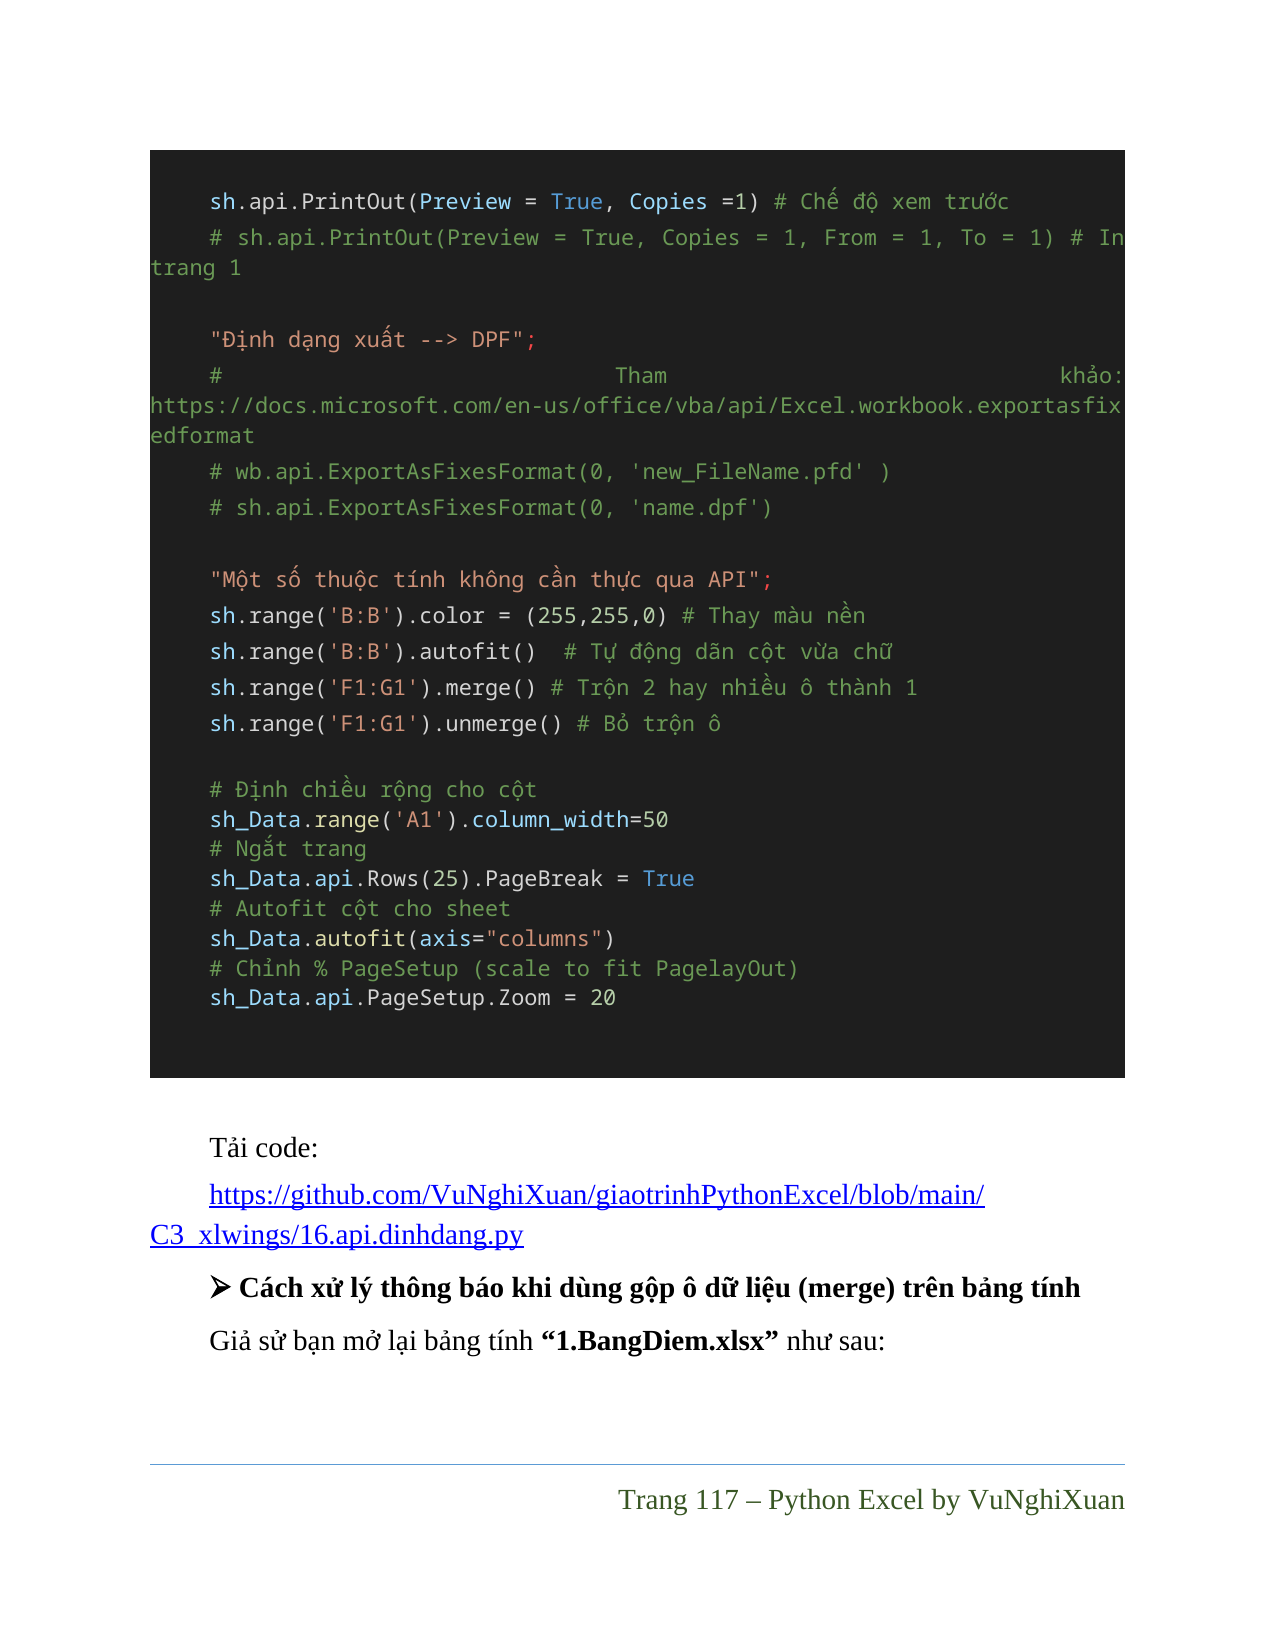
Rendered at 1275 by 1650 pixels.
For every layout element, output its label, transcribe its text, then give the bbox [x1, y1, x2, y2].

text # Chỉnh % PageSetup (scale to fit PagelayOut) [150, 952, 1125, 982]
text # sh.api.PrintOut(Preview = True, Copies = 1, From = 1, To = 1) # In trang 1 [150, 222, 1125, 282]
text sh.api.PrintOut(Preview = True, Copies =1) # Chế độ xem trước [150, 186, 1125, 216]
text sh.range('F1:G1').unmerge() # Bỏ trộn ô [150, 708, 1125, 738]
text sh.range('F1:G1').merge() # Trộn 2 hay nhiều ô thành 1 [150, 672, 1125, 702]
list Cách xử lý thông báo khi dùng gộp ô dữ liệu (merge) trên bảng tính [209, 1270, 1125, 1304]
text Tải code: [150, 1131, 1125, 1164]
text sh.range('B:B').autofit() # Tự động dãn cột vừa chữ [150, 636, 1125, 666]
text sh.range('B:B').color = (255,255,0) # Thay màu nền [150, 600, 1125, 629]
text # Tham khảo: https://docs.microsoft.com/en-us/office/vba/api/Excel.workbook.exportasfixedformat [150, 360, 1125, 449]
text sh_Data.autofit(axis="columns") [150, 923, 1125, 952]
text # Định chiều rộng cho cột [150, 774, 1125, 803]
text https://github.com/VuNghiXuan/giaotrinhPythonExcel/blob/main/C3_xlwings/16.api.dinhdang.py [150, 1177, 1125, 1251]
text # Autofit cột cho sheet [150, 893, 1125, 923]
text # Ngắt trang [150, 833, 1125, 863]
text sh_Data.api.PageSetup.Zoom = 20 [150, 982, 1125, 1012]
text "Một số thuộc tính không cần thực qua API"; [150, 564, 1125, 593]
text # sh.api.ExportAsFixesFormat(0, 'name.dpf') [150, 492, 1125, 521]
text Giả sử bạn mở lại bảng tính “1.BangDiem.xlsx” như sau: [150, 1323, 1125, 1356]
text # wb.api.ExportAsFixesFormat(0, 'new_FileName.pfd' ) [150, 456, 1125, 485]
text "Định dạng xuất --> DPF"; [150, 324, 1125, 354]
text sh_Data.api.Rows(25).PageBreak = True [150, 863, 1125, 893]
text sh_Data.range('A1').column_width=50 [150, 803, 1125, 833]
